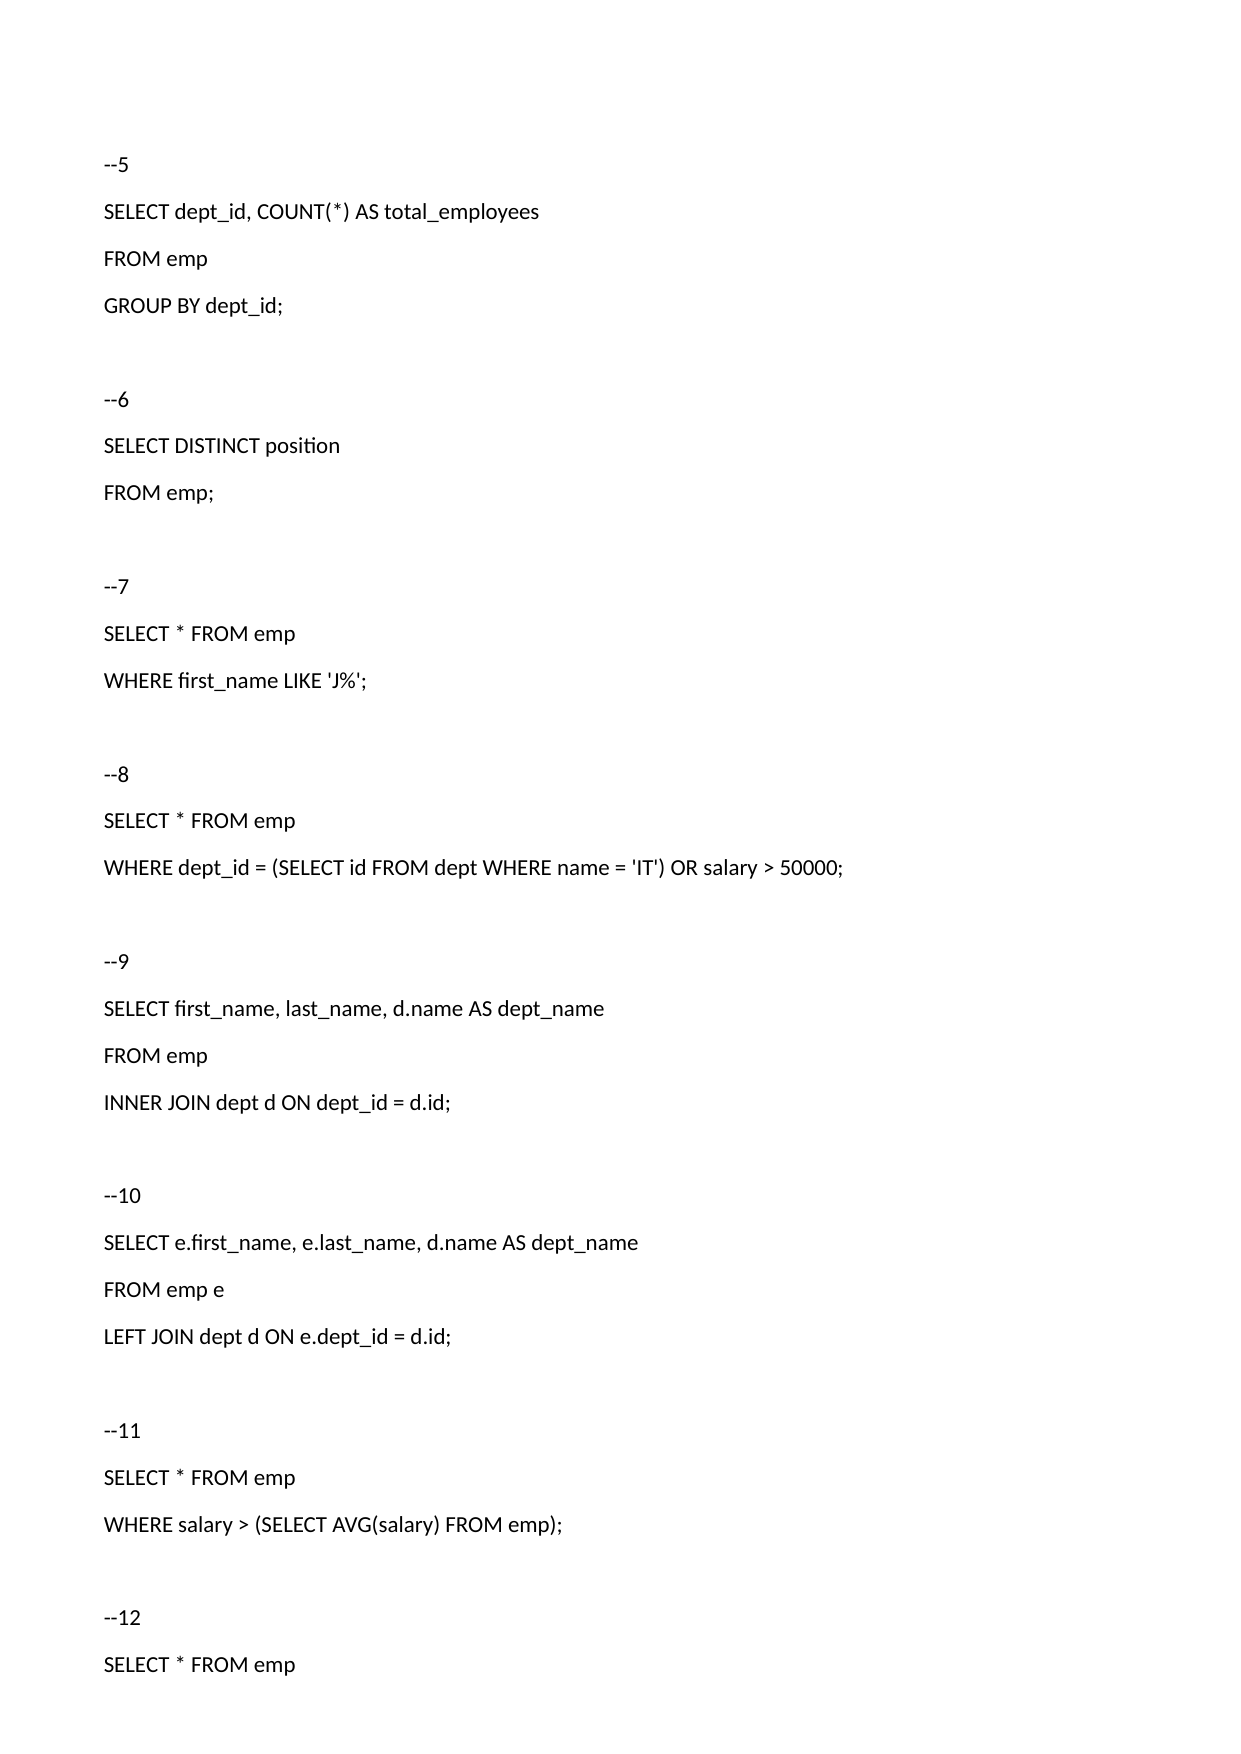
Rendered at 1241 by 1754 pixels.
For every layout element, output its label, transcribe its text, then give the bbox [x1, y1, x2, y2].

text --9 [103, 947, 1196, 975]
text INNER JOIN dept d ON dept_id = d.id; [103, 1088, 1196, 1116]
text SELECT * FROM emp [103, 807, 1196, 834]
text WHERE first_name LIKE 'J%'; [103, 666, 1196, 694]
text --6 [103, 385, 1196, 413]
text FROM emp [103, 1041, 1196, 1069]
text --12 [103, 1603, 1196, 1631]
text SELECT e.first_name, e.last_name, d.name AS dept_name [103, 1228, 1196, 1256]
text --5 [103, 150, 1196, 178]
text FROM emp e [103, 1275, 1196, 1303]
text WHERE dept_id = (SELECT id FROM dept WHERE name = 'IT') OR salary > 50000; [103, 853, 1196, 881]
text --11 [103, 1416, 1196, 1444]
text SELECT * FROM emp [103, 1650, 1196, 1678]
text SELECT * FROM emp [103, 1463, 1196, 1491]
text WHERE salary > (SELECT AVG(salary) FROM emp); [103, 1510, 1196, 1538]
text FROM emp; [103, 478, 1196, 506]
text SELECT dept_id, COUNT(*) AS total_employees [103, 197, 1196, 225]
text --7 [103, 572, 1196, 600]
text GROUP BY dept_id; [103, 291, 1196, 319]
text --8 [103, 760, 1196, 788]
text --10 [103, 1182, 1196, 1209]
text FROM emp [103, 244, 1196, 272]
text SELECT * FROM emp [103, 619, 1196, 647]
text LEFT JOIN dept d ON e.dept_id = d.id; [103, 1322, 1196, 1350]
text SELECT DISTINCT position [103, 432, 1196, 459]
text SELECT first_name, last_name, d.name AS dept_name [103, 994, 1196, 1022]
